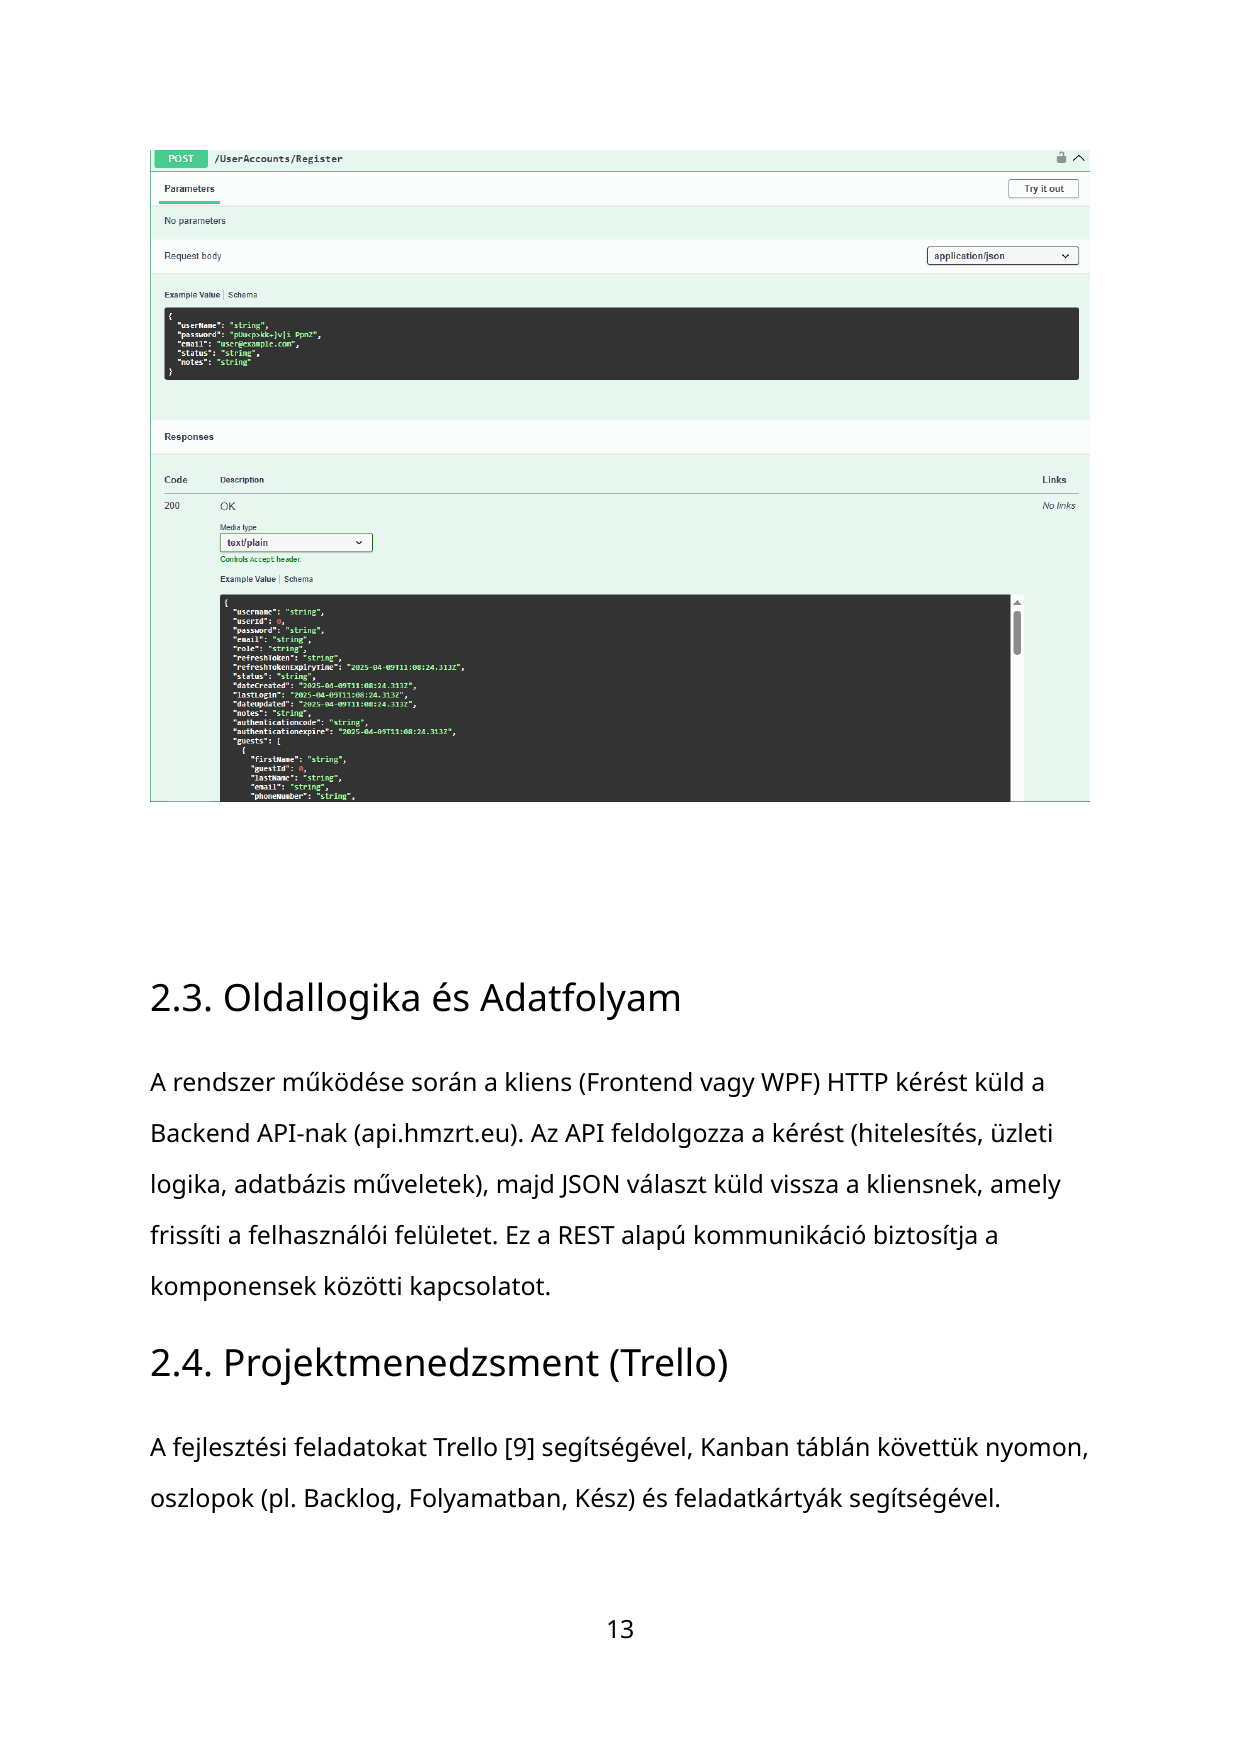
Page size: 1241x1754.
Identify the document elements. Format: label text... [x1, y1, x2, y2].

picture [150, 150, 1091, 802]
text 2.4. Projektmenedzsment (Trello) [150, 1336, 1090, 1387]
text A rendszer működése során a kliens (Frontend vagy WPF) HTTP kérést küld a Backend API-nak (api.hmzrt.eu). Az API feldolgozza a kérést (hitelesítés, üzleti logika, adatbázis műveletek), majd JSON választ küld vissza a kliensnek, amely frissíti a felhasználói felületet. Ez a REST alapú kommunikáció biztosítja a komponensek közötti kapcsolatot. [150, 1064, 1090, 1302]
text 2.3. Oldallogika és Adatfolyam [150, 971, 1090, 1022]
text A fejlesztési feladatokat Trello [9] segítségével, Kanban táblán követtük nyomon, oszlopok (pl. Backlog, Folyamatban, Kész) és feladatkártyák segítségével. [150, 1429, 1090, 1514]
